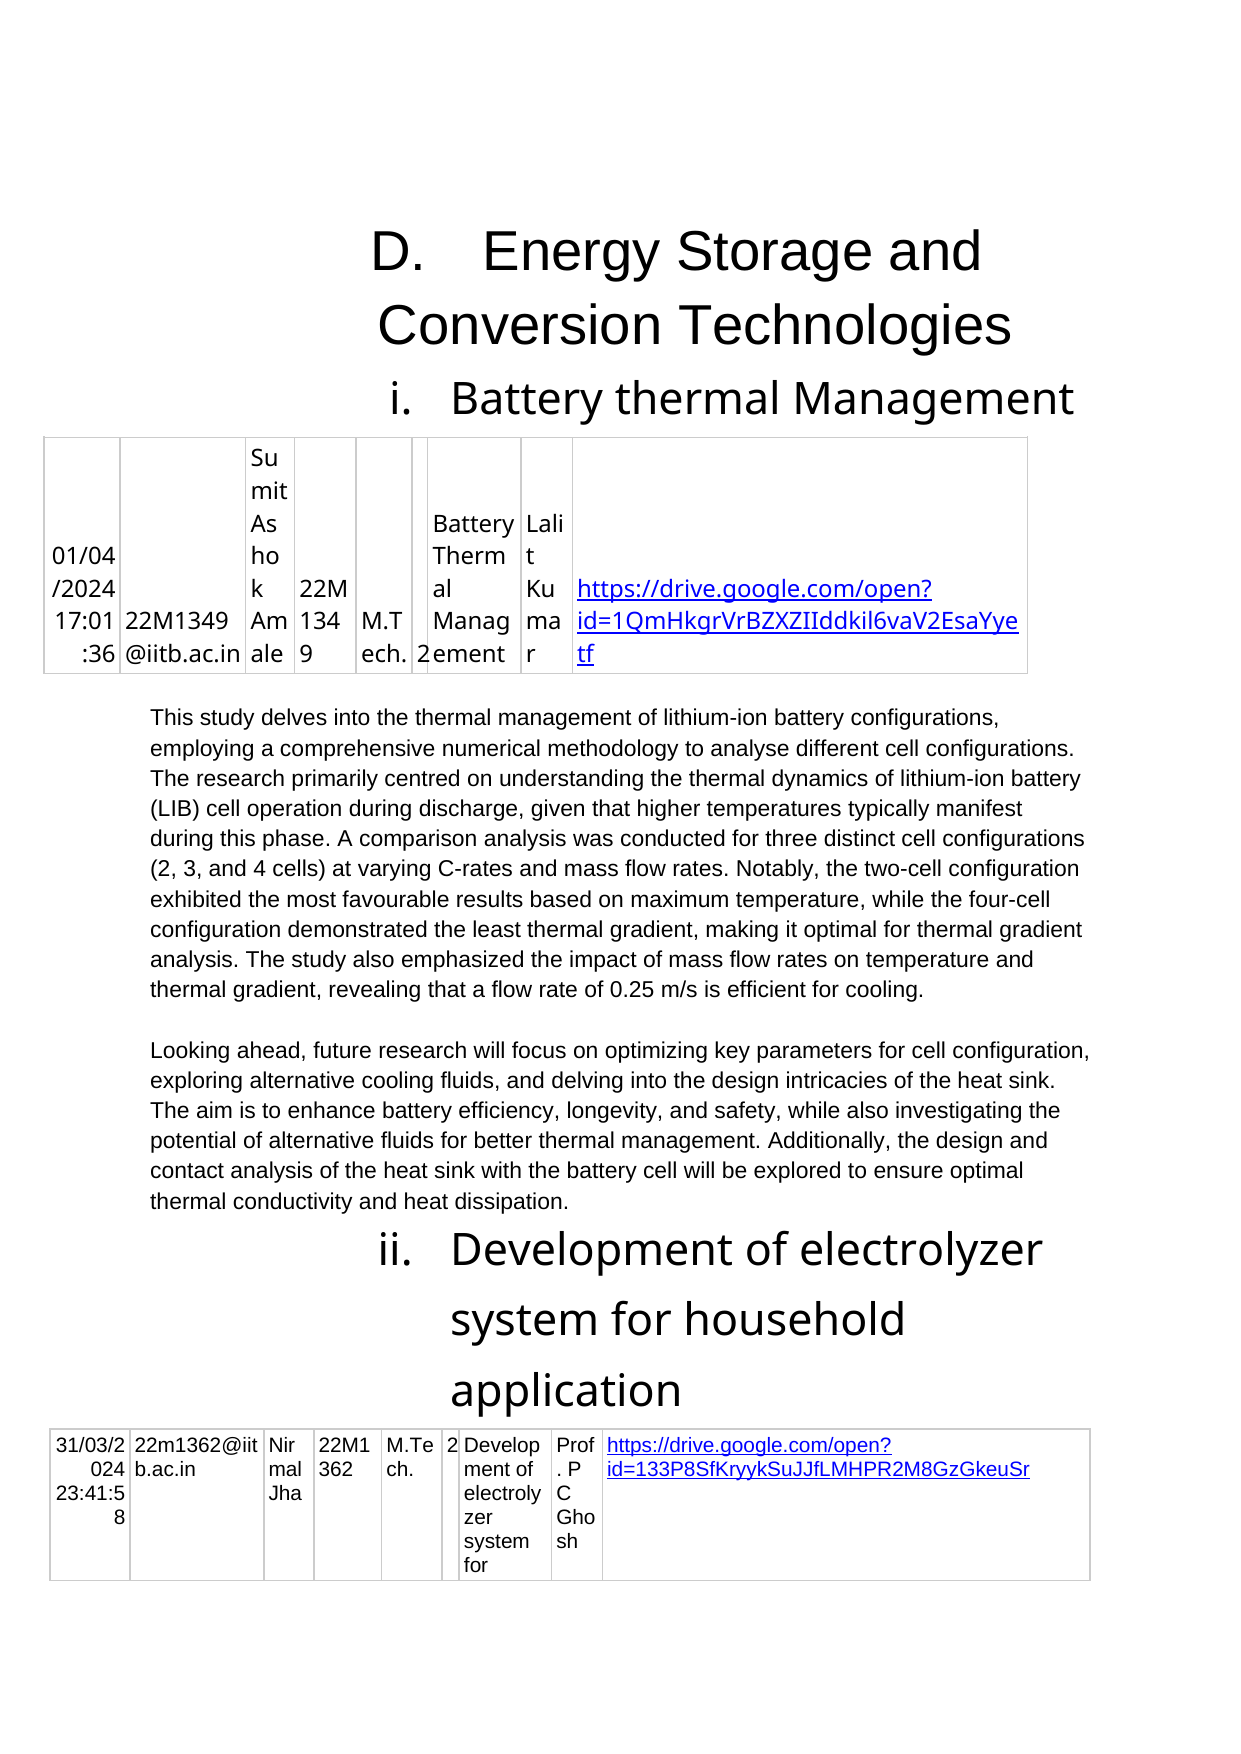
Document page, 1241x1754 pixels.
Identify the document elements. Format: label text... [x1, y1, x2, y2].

table_header 2 [443, 1430, 458, 1580]
table_header 22M1349@iitb.ac.in [121, 438, 245, 672]
text thermal gradient, revealing that a flow rate of 0.25 m/s is efficient for cooling. [150, 976, 1090, 1002]
table_header Nirmal Jha [265, 1430, 313, 1580]
text exhibited the most favourable results based on maximum temperature, while the four-cell [150, 886, 1090, 912]
table_header Sumit Ashok Amale [246, 438, 294, 672]
text The research primarily centred on understanding the thermal dynamics of lithium-ion battery [150, 765, 1090, 791]
table_header 2 [413, 438, 427, 672]
text exploring alternative cooling fluids, and delving into the design intricacies of the heat sink. The aim is to enhance battery efficiency, longevity, and safety, while also investigating the potential of alternative fluids for better thermal management. Additionally, the design and contact analysis of the heat sink with the battery cell will be explored to ensure optimal thermal conductivity and heat dissipation. [150, 1067, 1090, 1214]
list Development of electrolyzer system for household application [412, 1218, 1090, 1419]
text (LIB) cell operation during discharge, given that higher temperatures typically manifest during this phase. A comparison analysis was conducted for three distinct cell configurations (2, 3, and 4 cells) at varying C-rates and mass flow rates. Notably, the two-cell configuration [150, 795, 1090, 882]
subtitle Energy Storage and Conversion Technologies [262, 218, 1090, 357]
text Looking ahead, future research will focus on optimizing key parameters for cell configuration, [150, 1037, 1090, 1063]
text analysis. The study also emphasized the impact of mass flow rates on temperature and [150, 946, 1090, 972]
table_header 31/03/2024 23:41:58 [51, 1430, 129, 1580]
list Battery thermal Management [412, 366, 1090, 427]
text configuration demonstrated the least thermal gradient, making it optimal for thermal gradient [150, 916, 1090, 942]
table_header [603, 1430, 1089, 1580]
text employing a comprehensive numerical methodology to analyse different cell configurations. [150, 734, 1090, 761]
table_header 01/04/2024 17:01:36 [45, 438, 119, 672]
text This study delves into the thermal management of lithium-ion battery configurations, [150, 704, 1090, 731]
table_header M.Tech. [357, 438, 411, 672]
table_header 22m1362@iitb.ac.in [131, 1430, 263, 1580]
table_header M.Tech. [382, 1430, 441, 1580]
table_header 22M1349 [295, 438, 355, 672]
table_header Lalit Kumar [522, 438, 572, 672]
table_header 22M1362 [315, 1430, 381, 1580]
table_header Prof. P C Ghosh [552, 1430, 602, 1580]
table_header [460, 1430, 551, 1580]
table_header Battery Thermal Management [428, 438, 520, 672]
table_header https://drive.google.com/open?id=1QmHkgrVrBZXZIIddkil6vaV2EsaYyetf [573, 438, 1027, 672]
